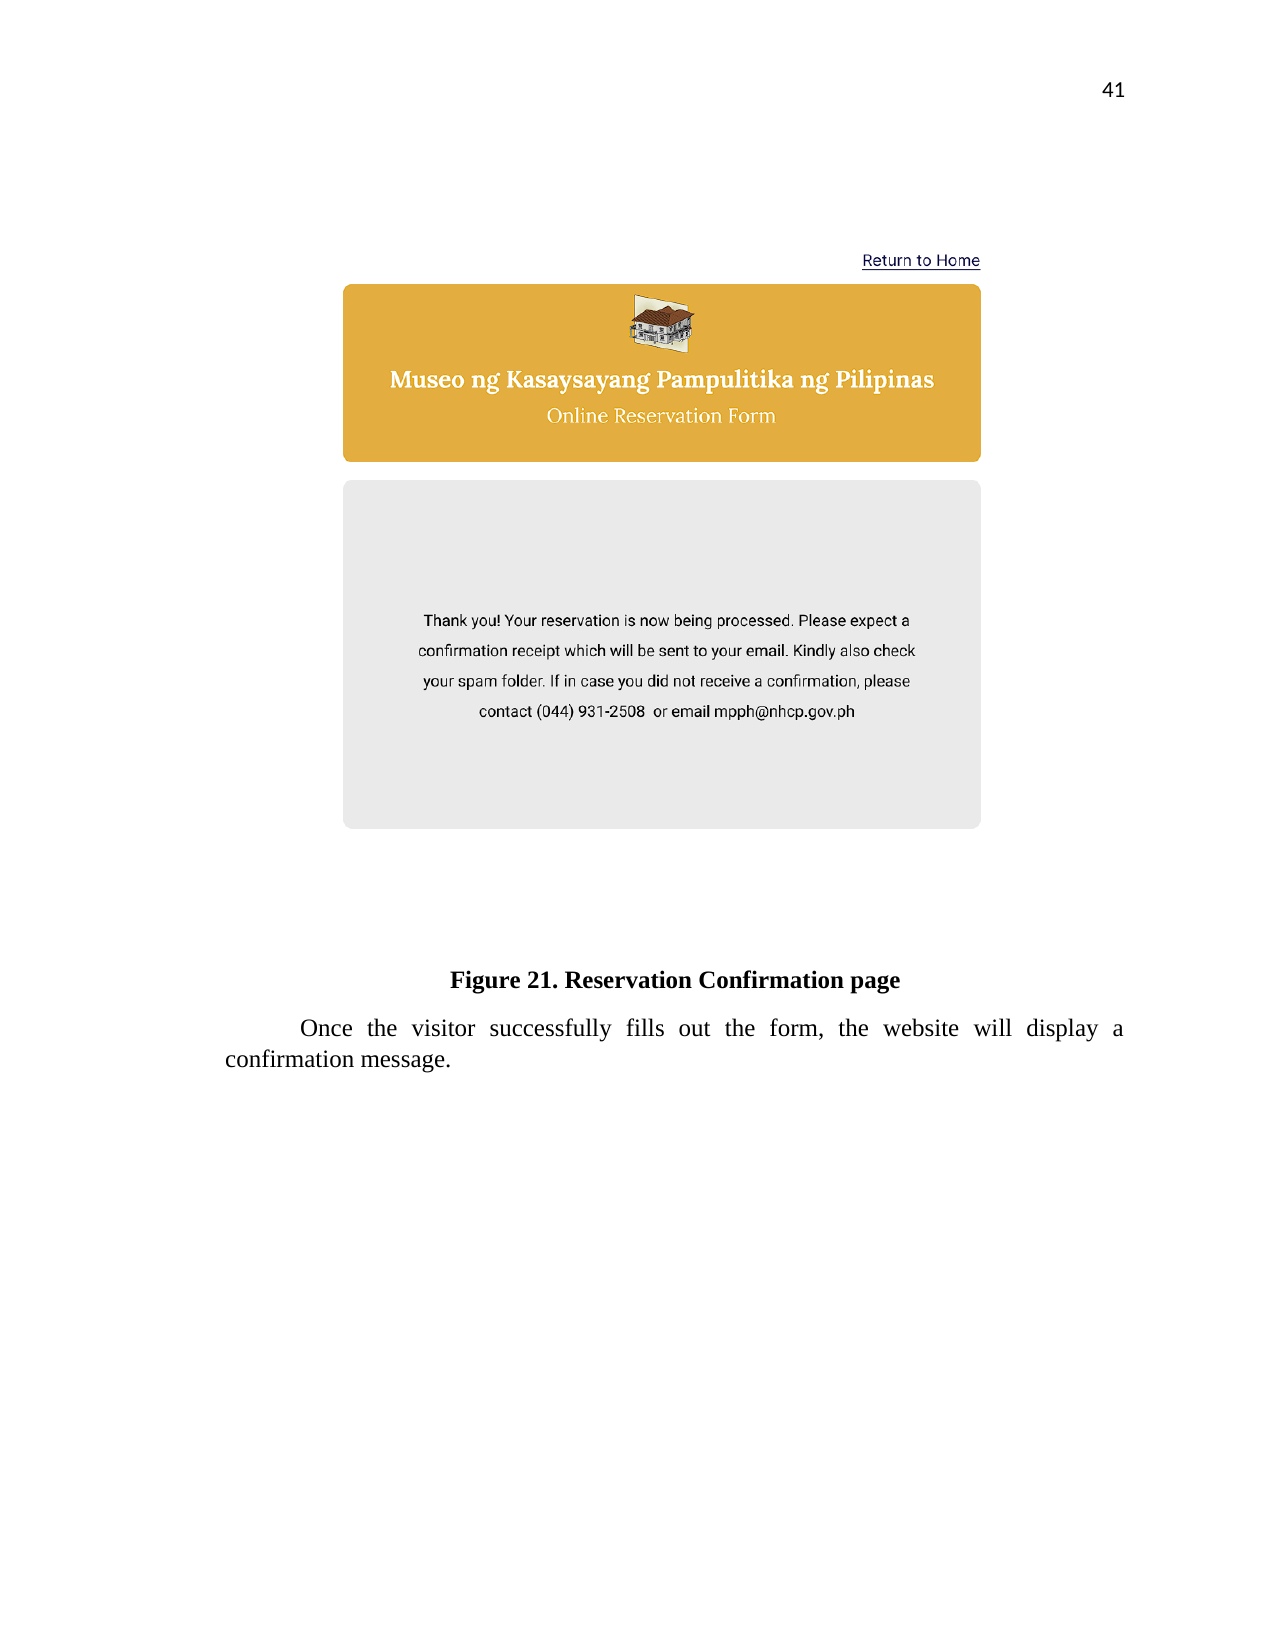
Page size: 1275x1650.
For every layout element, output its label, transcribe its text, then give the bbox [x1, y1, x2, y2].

picture [225, 197, 1125, 947]
text Once the visitor successfully fills out the form, the website will display a confirmation message. [225, 1013, 1125, 1073]
text Figure 21. Reservation Confirmation page [225, 966, 1125, 994]
